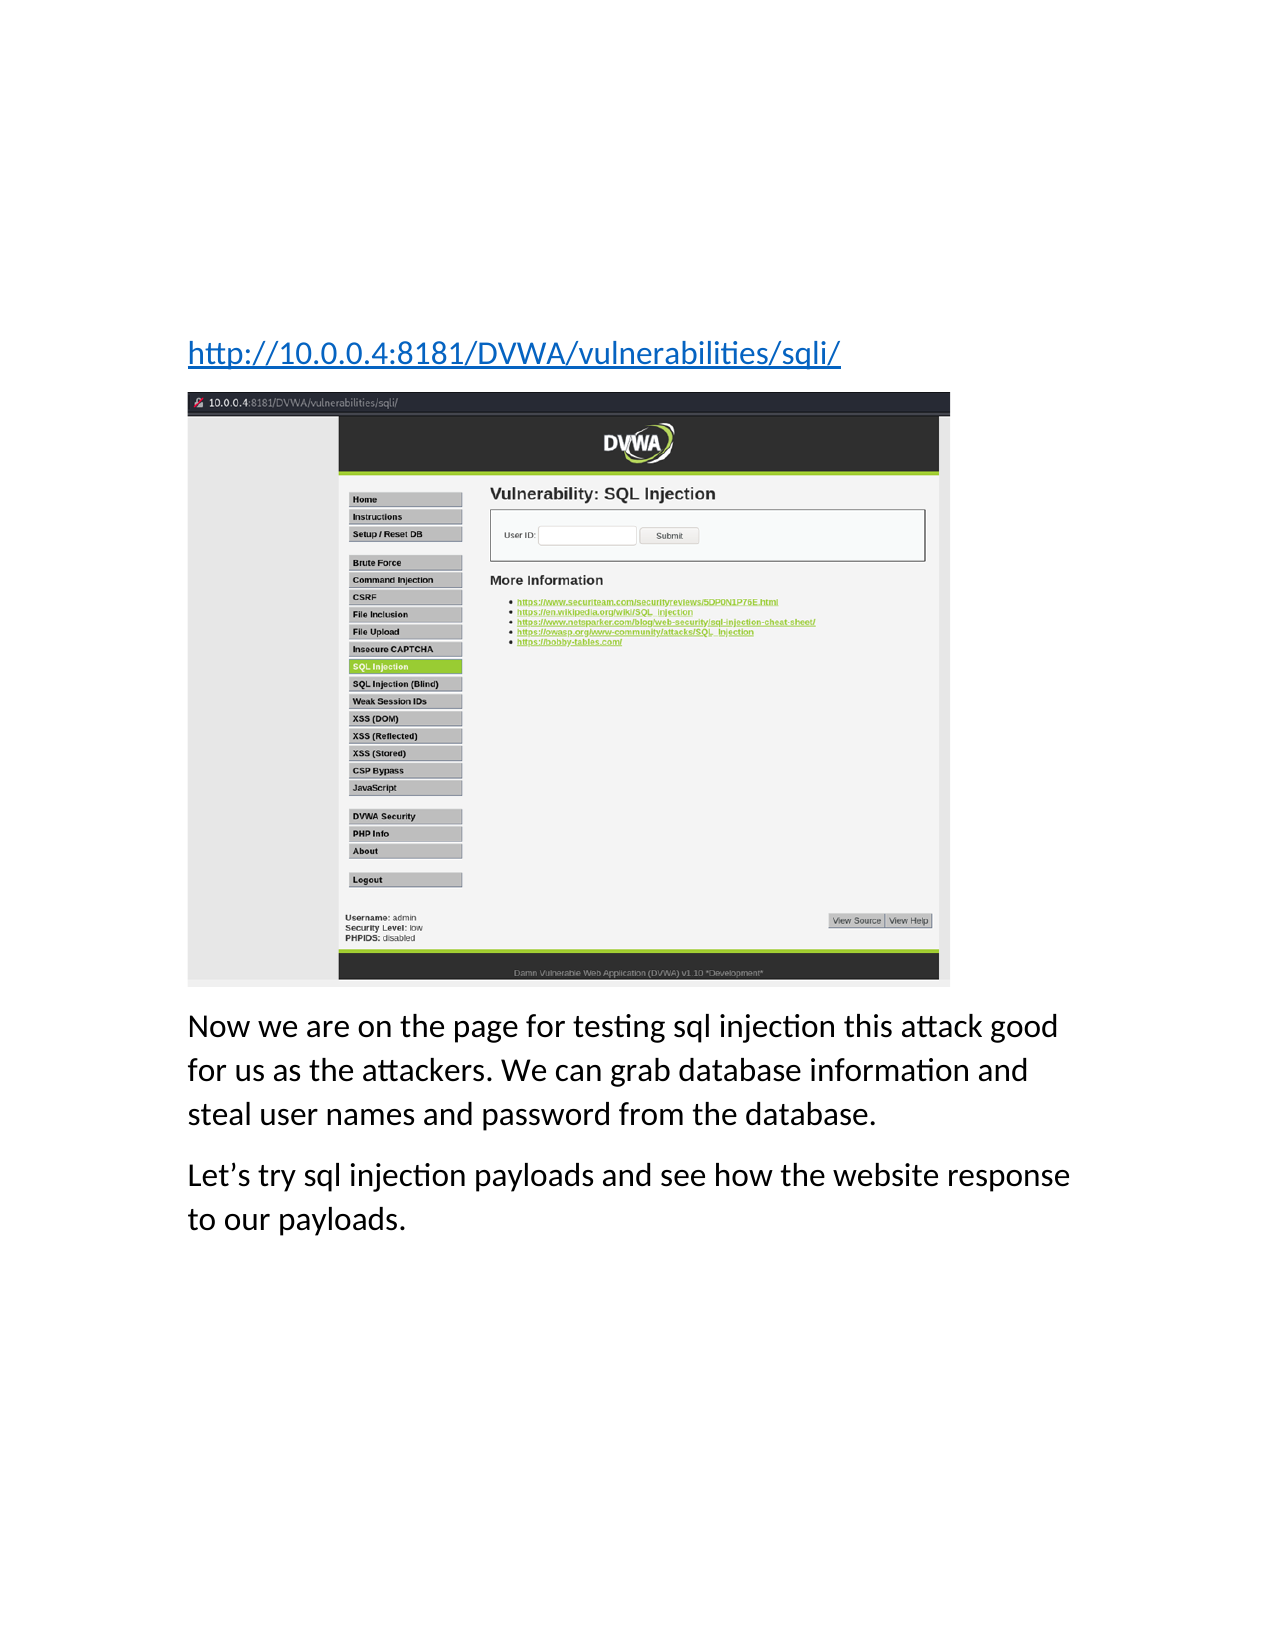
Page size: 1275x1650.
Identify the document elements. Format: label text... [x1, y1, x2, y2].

text Now we are on the page for testing sql injection this attack good for us as the attackers. We can grab database information and steal user names and password from the database. [187, 1005, 1087, 1134]
text Let’s try sql injection payloads and see how the website response to our payloads. [187, 1154, 1087, 1238]
picture [187, 392, 951, 987]
text http://10.0.0.4:8181/DVWA/vulnerabilities/sqli/ [187, 332, 1087, 372]
